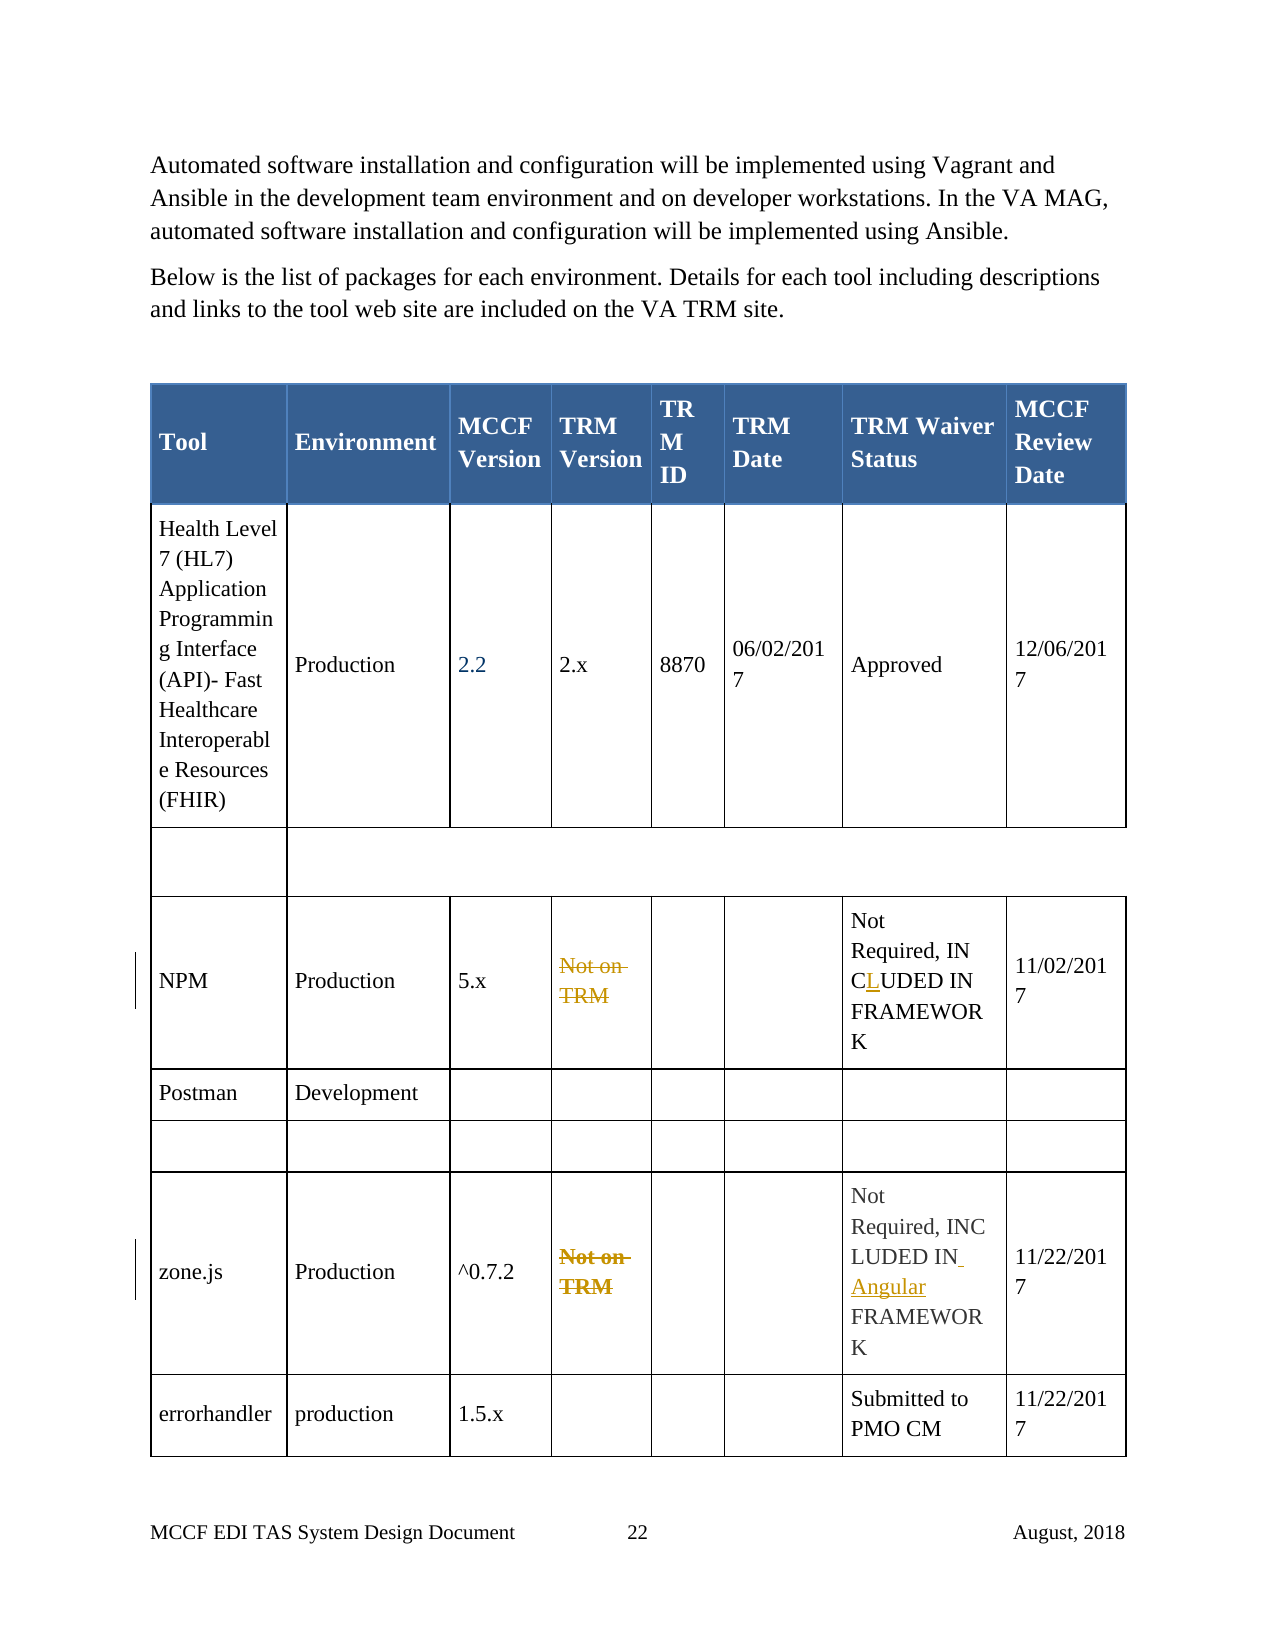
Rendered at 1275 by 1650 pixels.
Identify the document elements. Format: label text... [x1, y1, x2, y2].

table_cell 5.x [451, 897, 551, 1068]
table_cell [725, 1375, 842, 1456]
table_cell [552, 1173, 651, 1374]
table_cell [1007, 1070, 1125, 1119]
table_cell 12/06/2017 [1007, 505, 1125, 827]
table_cell [152, 1121, 286, 1171]
table_header MCCF Review Date [1007, 385, 1125, 503]
table_cell [652, 1375, 724, 1456]
table_cell Production [288, 505, 449, 827]
table_cell [152, 828, 286, 896]
table_header Environment [288, 385, 449, 503]
text Automated software installation and configuration will be implemented using Vagrant and Ansible in the development team environment and on developer workstations. In the VA MAG, automated software installation and configuration will be implemented using Ansible. [150, 150, 1125, 245]
table_cell Health Level 7 (HL7) Application Programming Interface (API)- Fast Healthcare Interoperable Resources (FHIR) [152, 505, 286, 827]
table_header TRM ID [652, 385, 724, 503]
table_cell 11/22/2017 [1007, 1375, 1125, 1456]
table_cell 11/02/2017 [1007, 897, 1125, 1068]
table_header MCCF Version [451, 385, 551, 503]
table_cell [552, 1070, 651, 1119]
table_cell [652, 1070, 724, 1119]
table_cell production [288, 1375, 449, 1456]
table_cell Production [288, 1173, 449, 1374]
table_cell Approved [843, 505, 1006, 827]
table_header TRM Version [552, 385, 651, 503]
table_cell [451, 1121, 551, 1171]
table_cell [1007, 1121, 1125, 1171]
table_cell Not Required, INCLUDED IN FRAMEWORK [843, 1173, 1006, 1374]
table_cell [725, 1173, 842, 1374]
table_cell NPM [152, 897, 286, 1068]
table_cell [725, 1121, 842, 1171]
table_header TRM Date [725, 385, 842, 503]
table_cell 8870 [652, 505, 724, 827]
table_cell [652, 1121, 724, 1171]
table_header TRM Waiver Status [843, 385, 1006, 503]
table_cell zone.js [152, 1173, 286, 1374]
table_cell [288, 1121, 449, 1171]
table_cell [552, 1375, 651, 1456]
table_cell Submitted to PMO CM [843, 1375, 1006, 1456]
table_cell errorhandler [152, 1375, 286, 1456]
table_cell Postman [152, 1070, 286, 1119]
table_cell 1.5.x [451, 1375, 551, 1456]
table_cell 2.x [552, 505, 651, 827]
table_cell Development [288, 1070, 449, 1119]
table_cell [725, 897, 842, 1068]
table_cell [725, 1070, 842, 1119]
table_cell [652, 897, 724, 1068]
table_cell [652, 1173, 724, 1374]
table_cell [843, 1121, 1006, 1171]
table_cell [843, 1070, 1006, 1119]
table_cell 2.2 [451, 505, 551, 827]
table_cell 06/02/2017 [725, 505, 842, 827]
table_cell [451, 1070, 551, 1119]
text Below is the list of packages for each environment. Details for each tool including descriptions and links to the tool web site are included on the VA TRM site. [150, 262, 1125, 323]
table_cell Production [288, 897, 449, 1068]
table_cell 11/22/2017 [1007, 1173, 1125, 1374]
table_cell [552, 1121, 651, 1171]
table_cell Not Required, INCUDED IN FRAMEWORK [843, 897, 1006, 1068]
table_cell ^0.7.2 [451, 1173, 551, 1374]
table_cell [552, 897, 651, 1068]
table_header Tool [152, 385, 286, 503]
